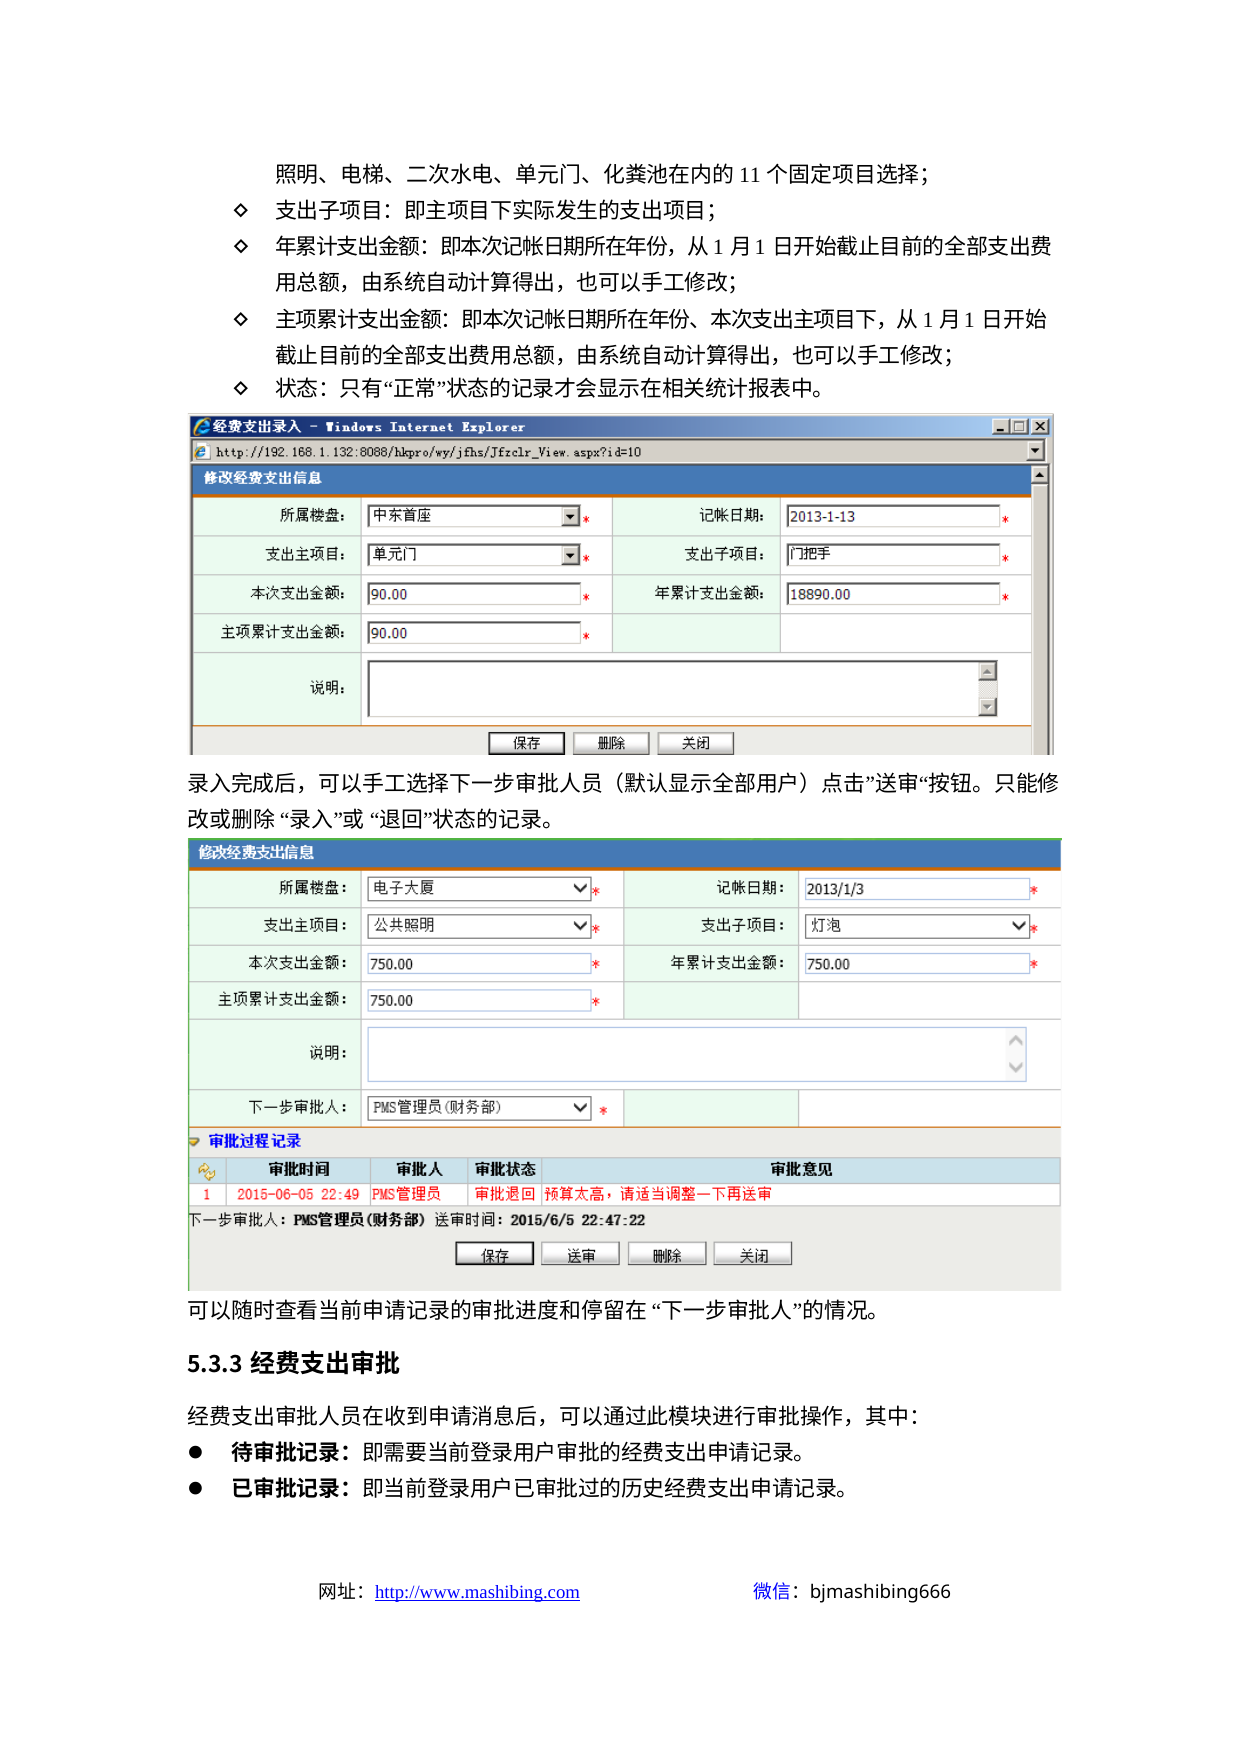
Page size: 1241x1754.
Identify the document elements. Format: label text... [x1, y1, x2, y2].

subtitle 经费支出审批 [187, 1344, 1098, 1380]
list 待审批记录：即需要当前登录用户审批的经费支出申请记录。 [187, 1435, 1098, 1467]
text 经费支出审批人员在收到申请消息后，可以通过此模块进行审批操作，其中： [187, 1399, 1098, 1430]
list 年累计支出金额：即本次记帐日期所在年份，从 1 月 1 日开始截止目前的全部支出费用总额，由系统自动计算得出，也可以手工修改； [231, 229, 1054, 297]
text 照明、电梯、二次水电、单元门、化粪池在内的 11 个固定项目选择； [275, 157, 1098, 188]
text 可以随时查看当前申请记录的审批进度和停留在 “下一步审批人”的情况。 [187, 1293, 1098, 1325]
picture [187, 838, 1062, 1291]
list 已审批记录：即当前登录用户已审批过的历史经费支出申请记录。 [187, 1471, 1098, 1503]
list 主项累计支出金额：即本次记帐日期所在年份、本次支出主项目下，从 1 月 1 日开始截止目前的全部支出费用总额，由系统自动计算得出，也可以手工修改； [231, 302, 1053, 369]
picture [187, 413, 1054, 755]
list 状态：只有“正常”状态的记录才会显示在相关统计报表中。 [231, 374, 1098, 402]
list 支出子项目：即主项目下实际发生的支出项目； [231, 193, 1098, 224]
